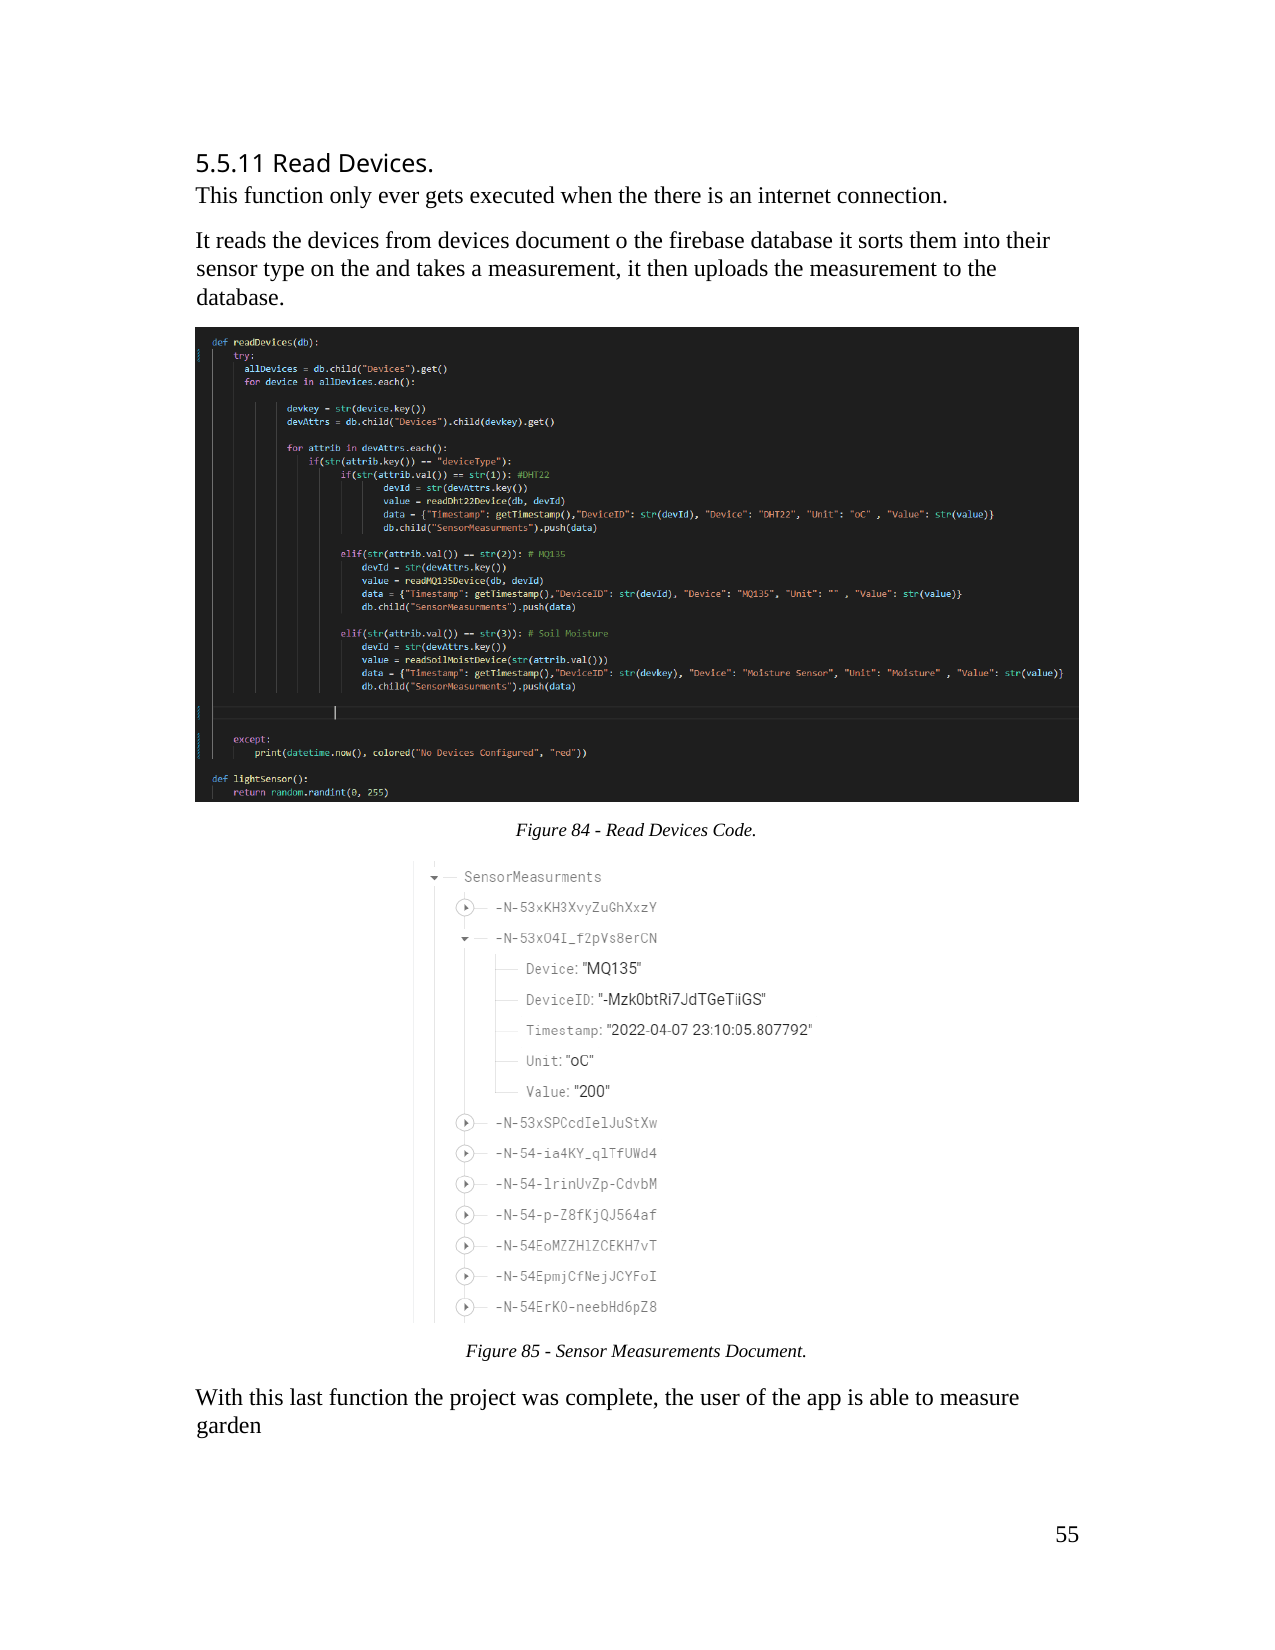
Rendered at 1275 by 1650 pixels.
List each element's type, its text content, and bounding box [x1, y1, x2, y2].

text It reads the devices from devices document o the firebase database it sorts them into their sensor type on the and takes a measurement, it then uploads the measurement to the database. [195, 226, 1079, 310]
text Figure 84 - Read Devices Code. [195, 819, 1079, 841]
text Figure 85 - Sensor Measurements Document. [195, 1340, 1079, 1362]
subtitle 5.5.11 Read Devices. [195, 146, 1079, 180]
picture [195, 327, 1079, 802]
text With this last function the project was complete, the user of the app is able to measure garden [195, 1383, 1079, 1439]
text This function only ever gets executed when the there is an internet connection. [195, 181, 1079, 208]
picture [413, 861, 861, 1323]
